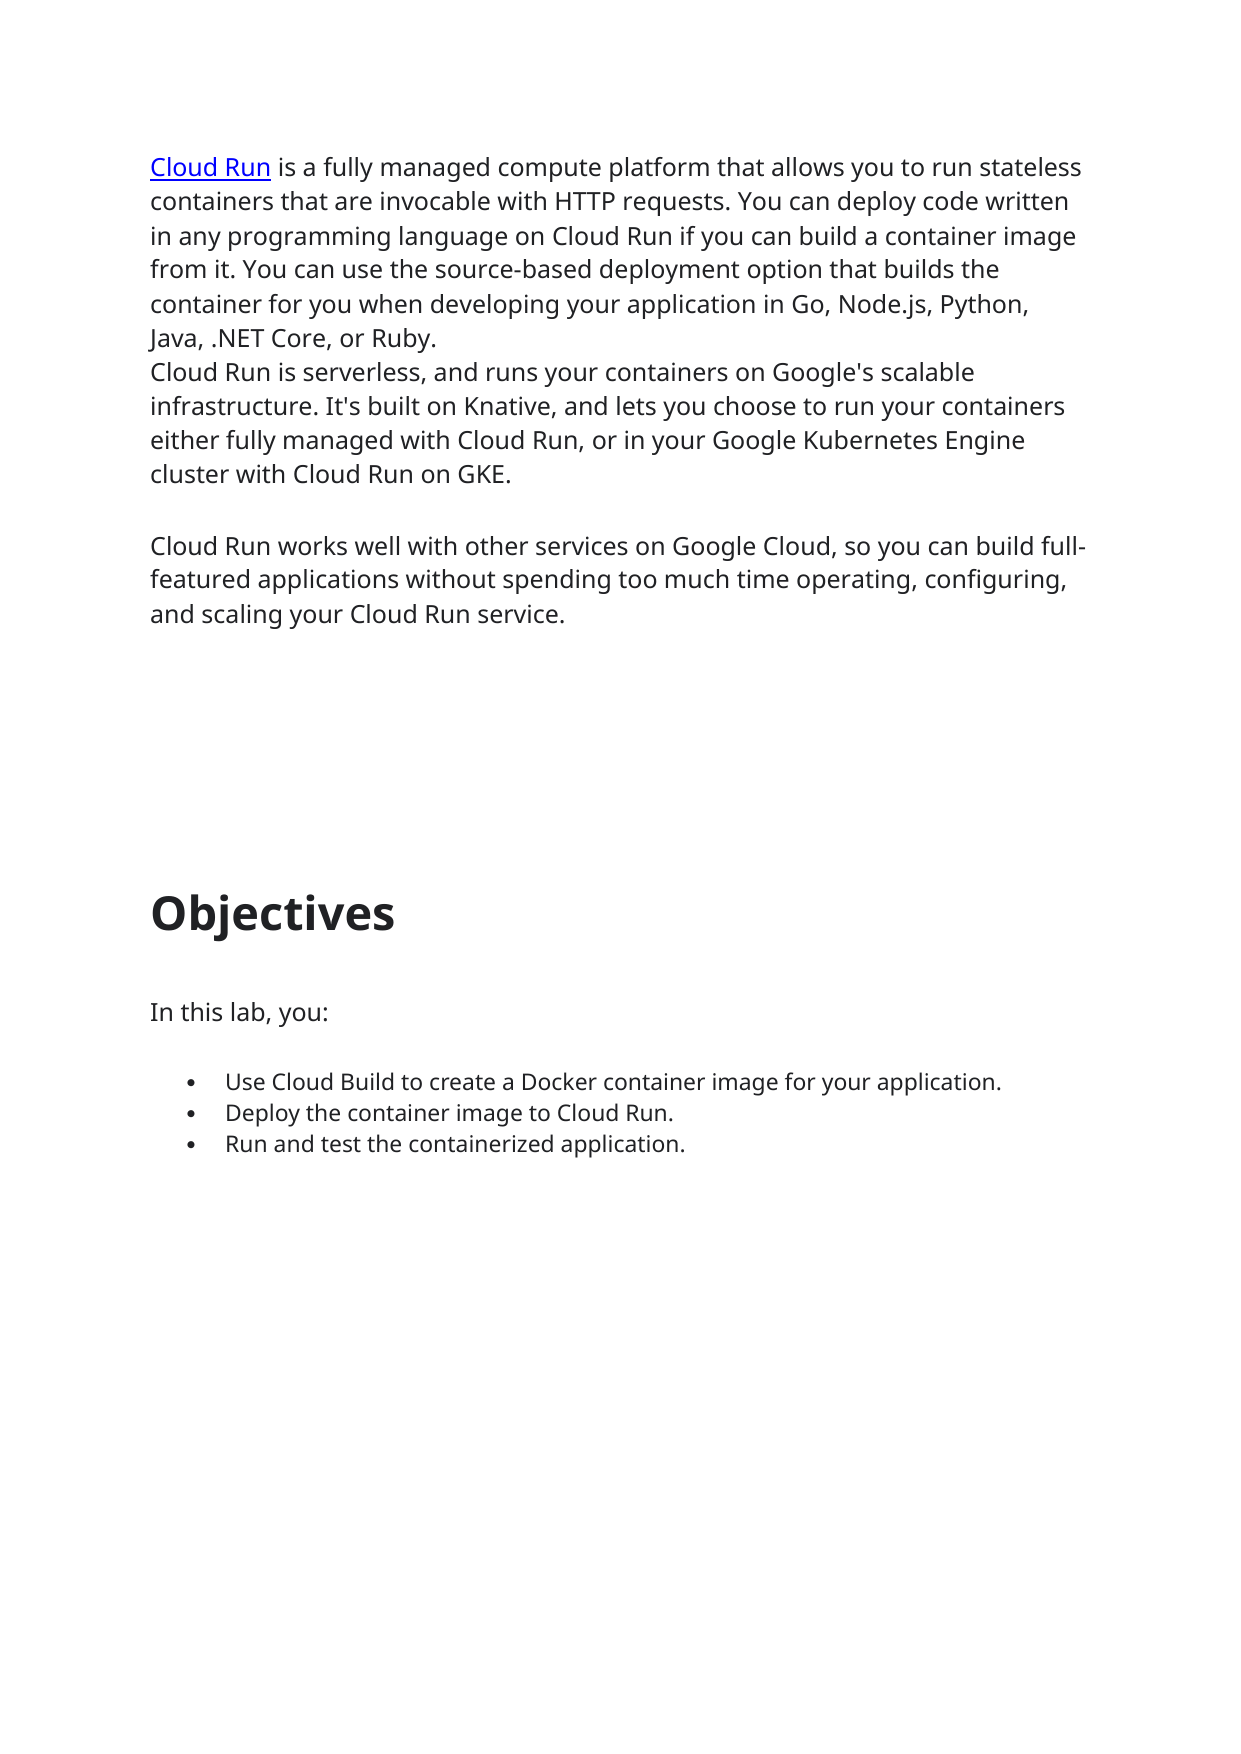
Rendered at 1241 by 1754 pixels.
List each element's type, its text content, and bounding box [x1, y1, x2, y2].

text In this lab, you: [150, 994, 1090, 1028]
text Cloud Run is serverless, and runs your containers on Google's scalable infrastructure. It's built on Knative, and lets you choose to run your containers either fully managed with Cloud Run, or in your Google Kubernetes Engine cluster with Cloud Run on GKE. [150, 354, 1090, 491]
text Cloud Run is a fully managed compute platform that allows you to run stateless containers that are invocable with HTTP requests. You can deploy code written in any programming language on Cloud Run if you can build a container image from it. You can use the source-based deployment option that builds the container for you when developing your application in Go, Node.js, Python, Java, .NET Core, or Ruby. [150, 150, 1090, 354]
list Use Cloud Build to create a Docker container image for your application. [187, 1066, 1090, 1097]
list Run and test the containerized application. [187, 1128, 1090, 1159]
text Cloud Run works well with other services on Google Cloud, so you can build full-featured applications without spending too much time operating, configuring, and scaling your Cloud Run service. [150, 528, 1090, 630]
list Deploy the container image to Cloud Run. [187, 1097, 1090, 1128]
subtitle Objectives [150, 880, 1090, 944]
